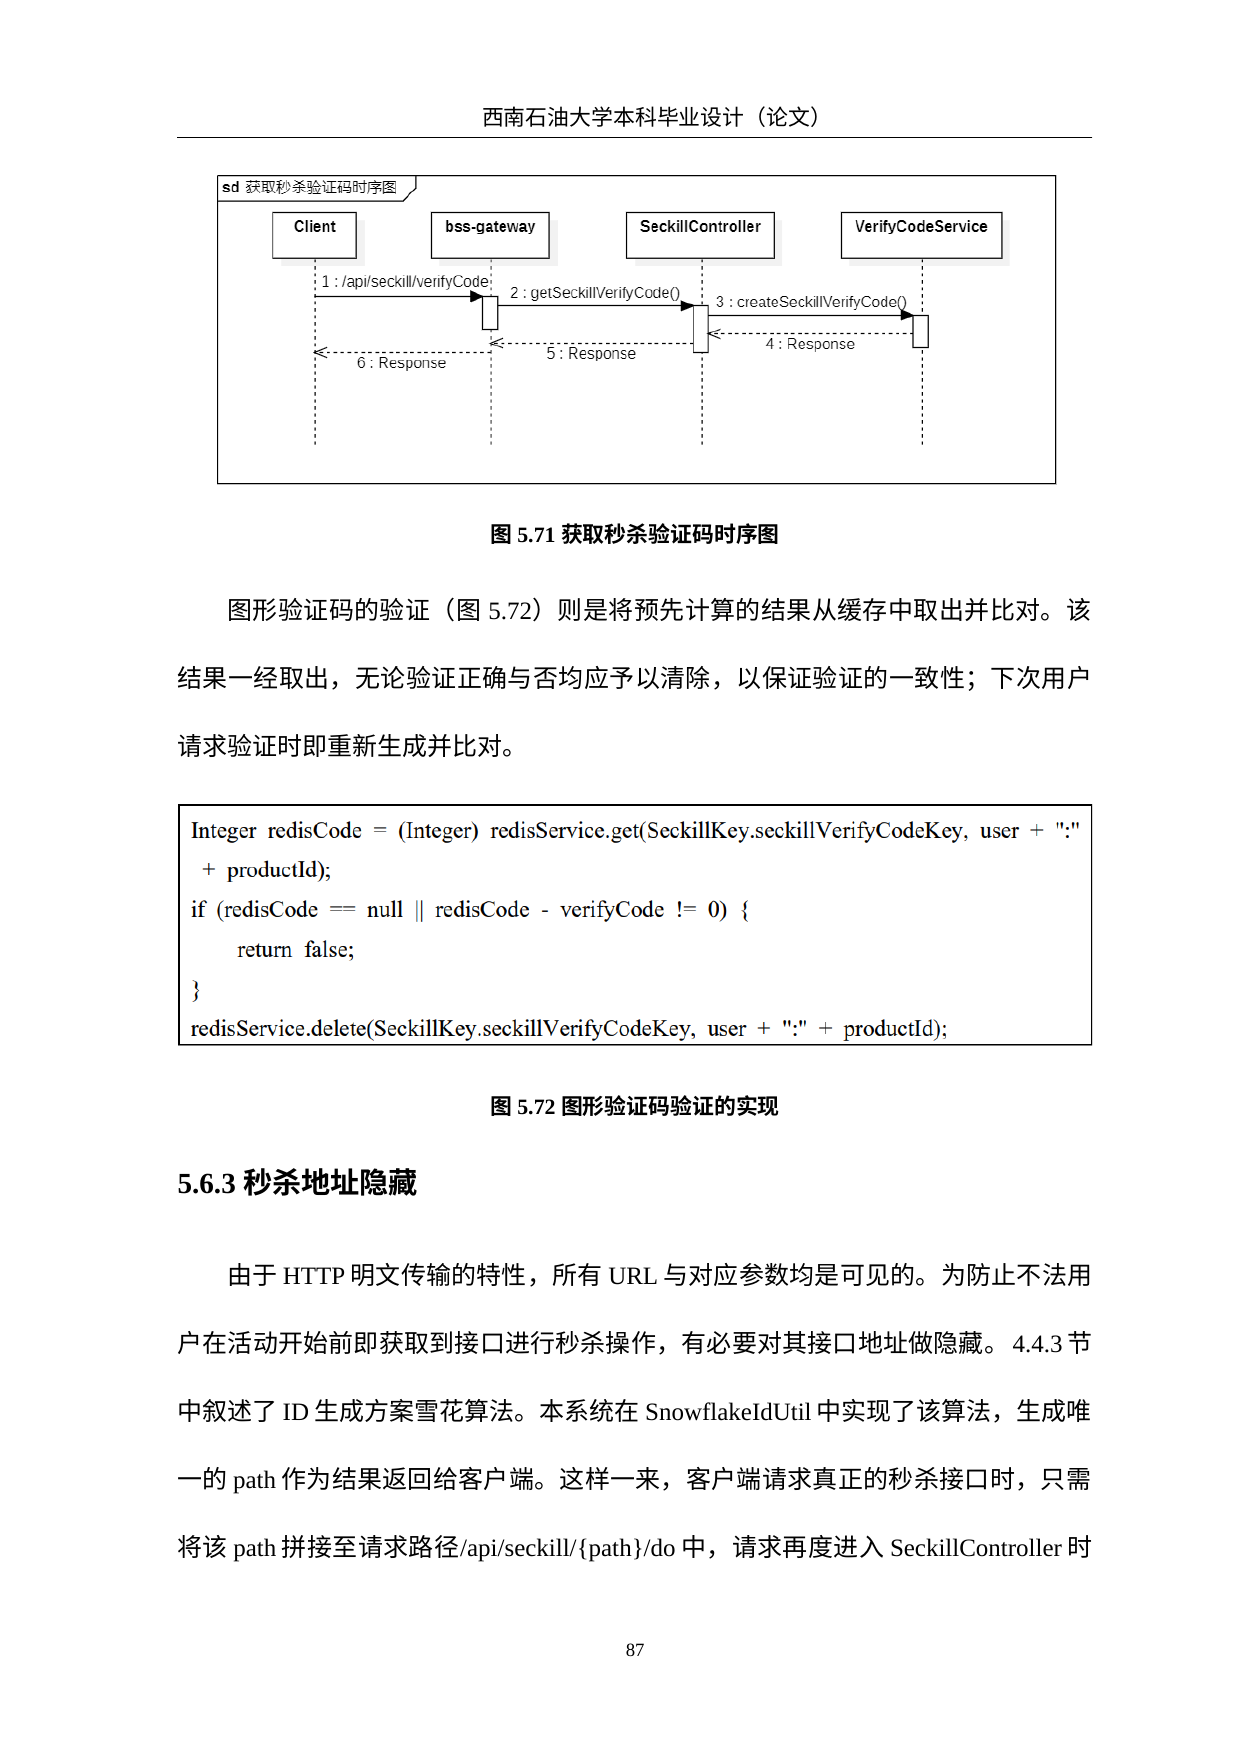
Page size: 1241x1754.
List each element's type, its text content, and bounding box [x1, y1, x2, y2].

subtitle 秒杀地址隐藏 [177, 1147, 1092, 1215]
picture [177, 803, 1093, 1046]
picture [205, 163, 1065, 492]
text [177, 1240, 1092, 1579]
